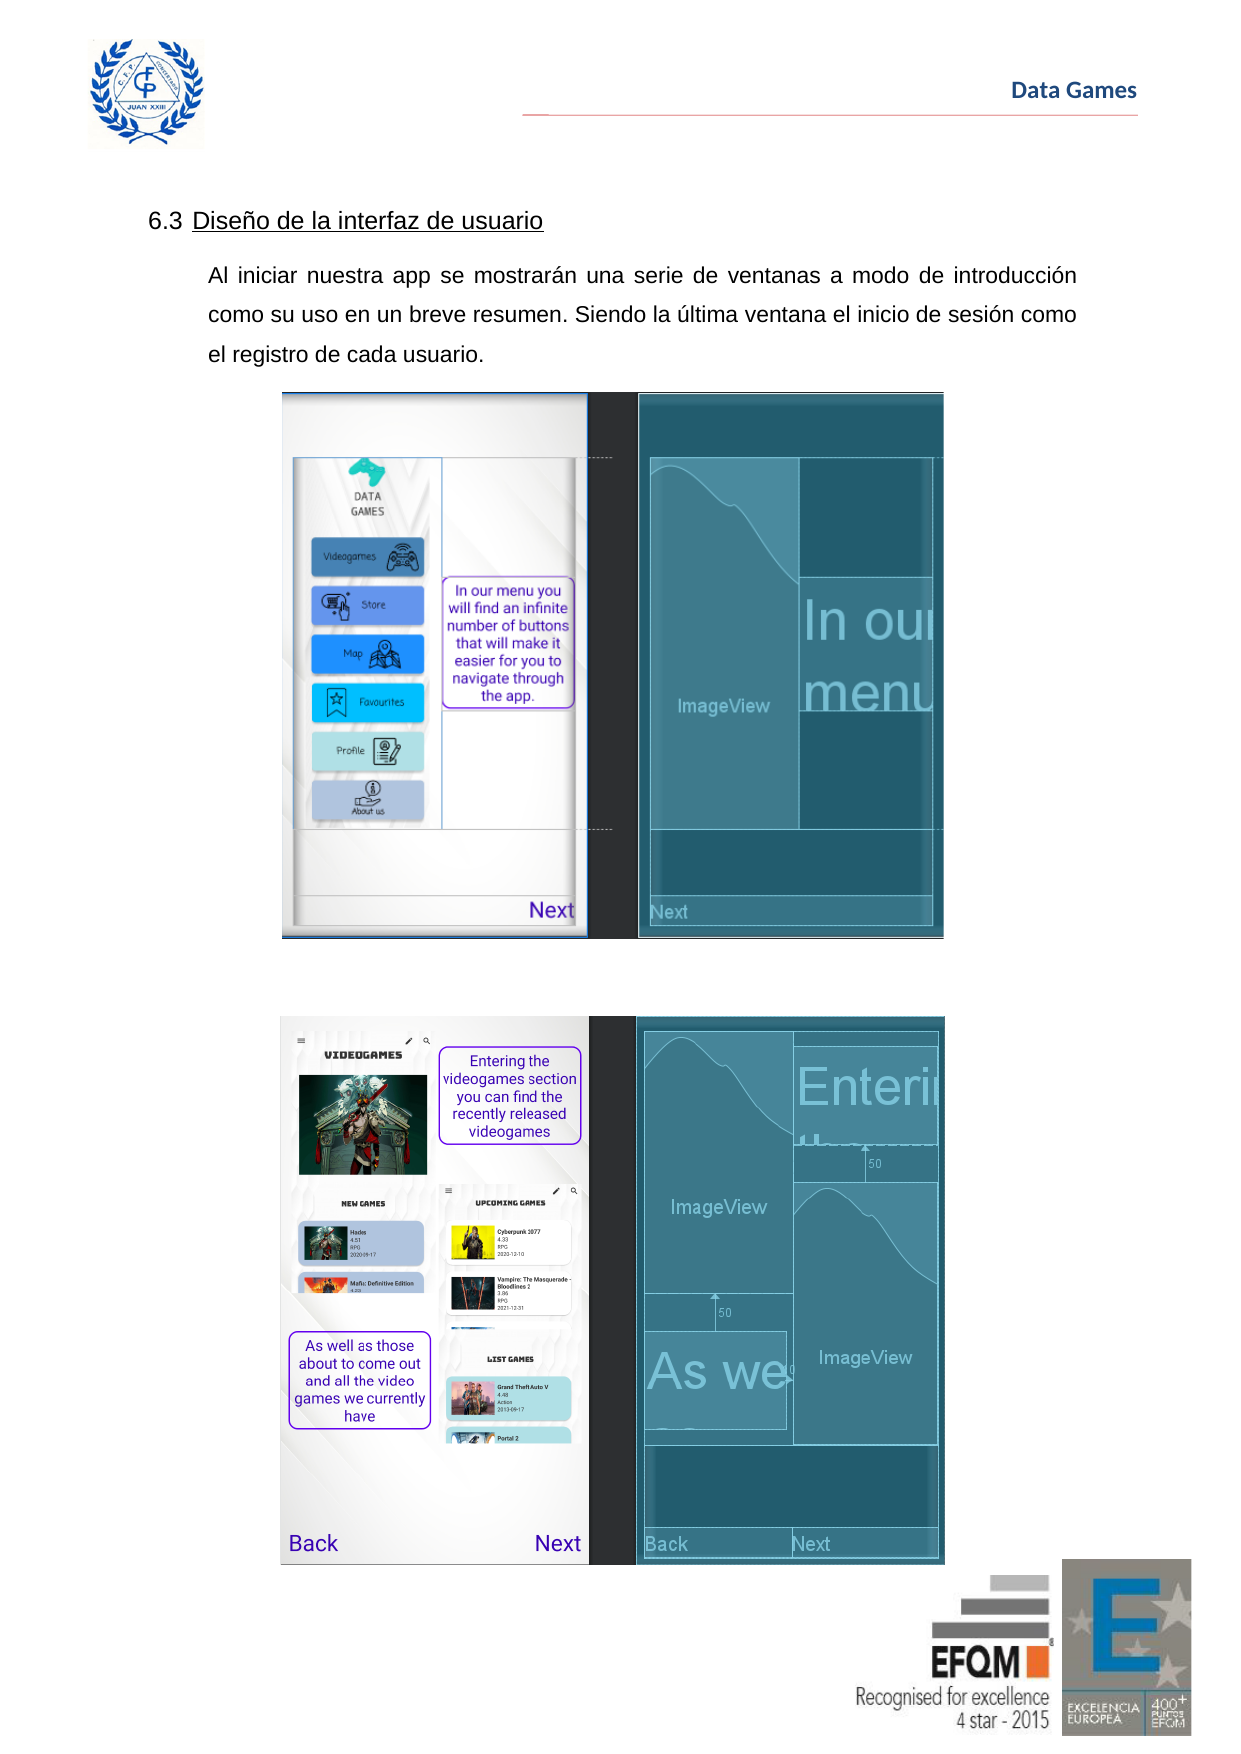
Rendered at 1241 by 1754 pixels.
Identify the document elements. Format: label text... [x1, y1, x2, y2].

text Al iniciar nuestra app se mostrarán una serie de ventanas a modo de introducción como su uso en un breve resumen. Siendo la última ventana el inicio de sesión como el registro de cada usuario. [208, 262, 1078, 367]
picture [1062, 1559, 1192, 1736]
picture [87, 39, 206, 152]
picture [280, 1016, 945, 1565]
picture [282, 392, 944, 939]
subtitle Diseño de la interfaz de usuario [148, 206, 1078, 235]
